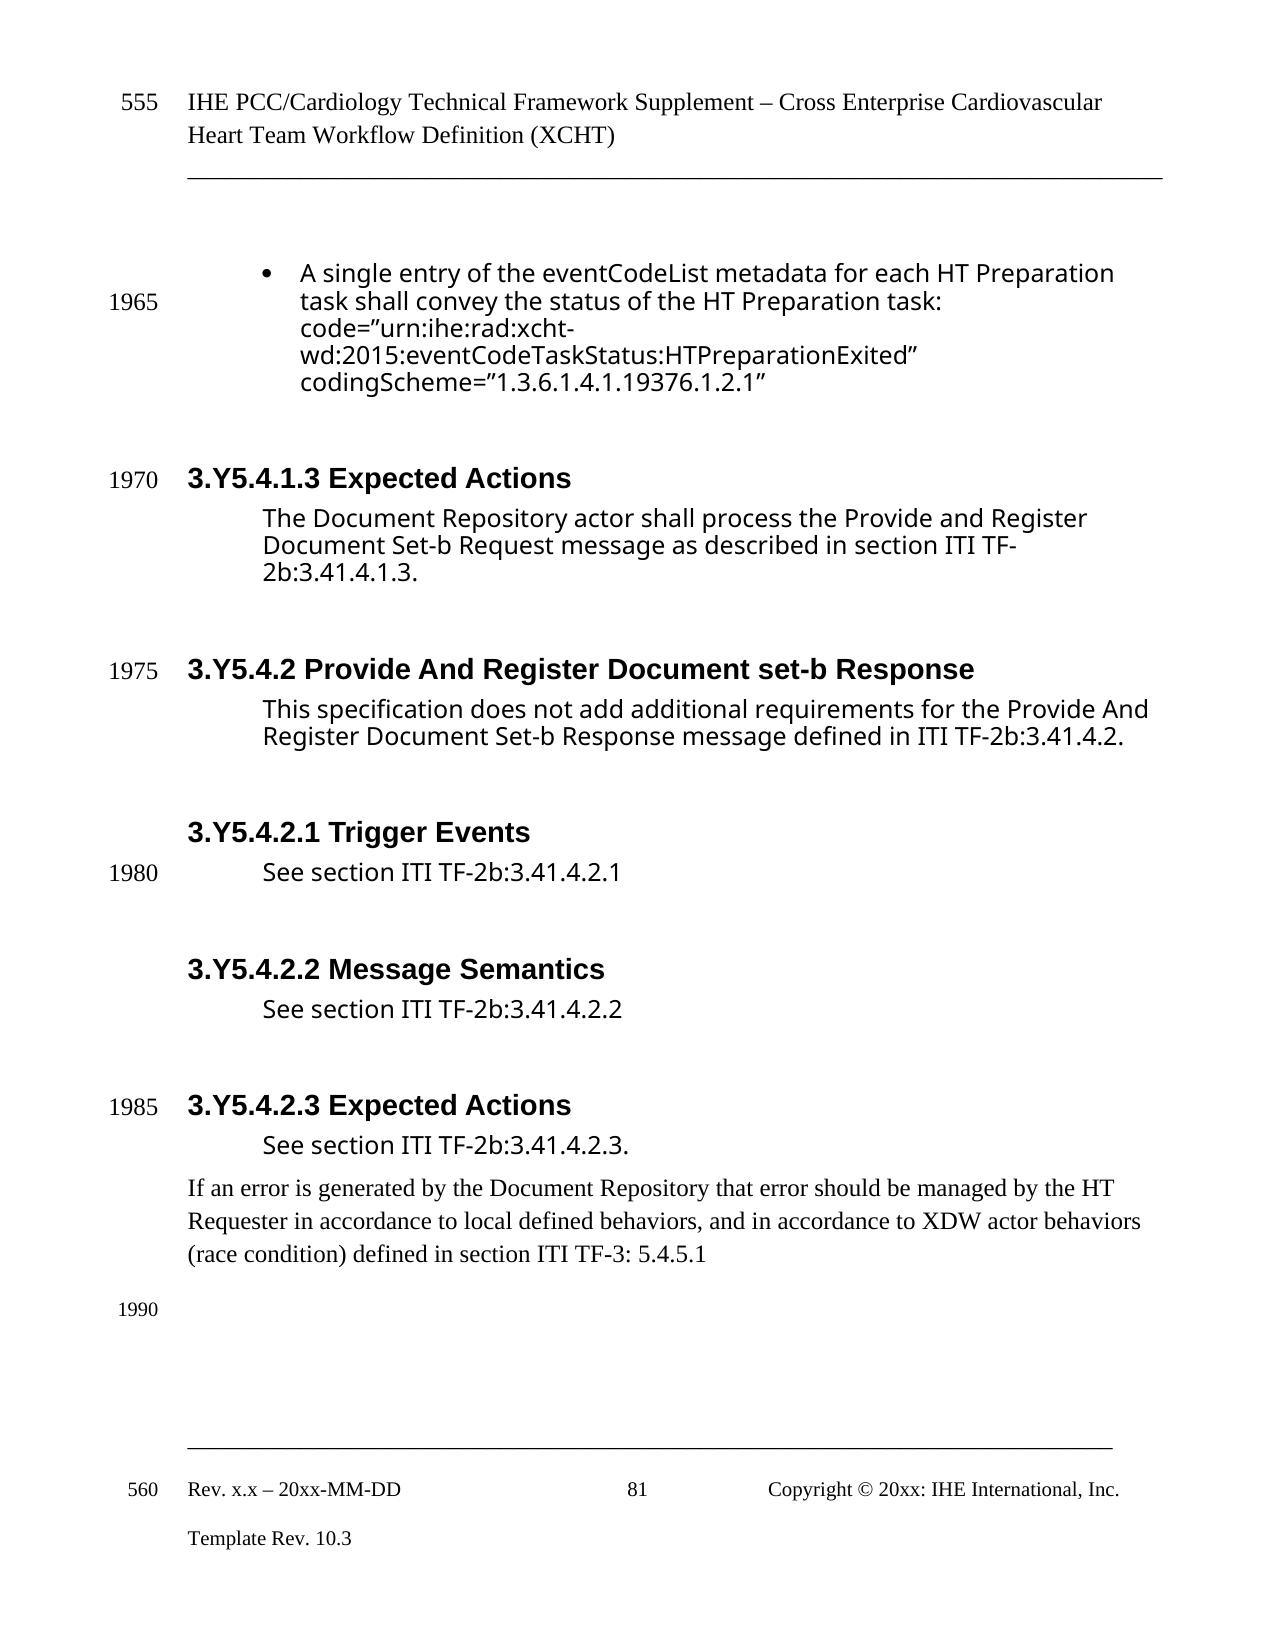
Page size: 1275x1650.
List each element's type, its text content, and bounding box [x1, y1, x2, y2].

subtitle 3.Y5.4.2.1 Trigger Events [187, 815, 1162, 849]
subtitle 3.Y5.4.1.3 Expected Actions [187, 461, 1162, 495]
text See section ITI TF-2b:3.41.4.2.3. [262, 1133, 1162, 1160]
text This specification does not add additional requirements for the Provide And Register Document Set-b Response message defined in ITI TF-2b:3.41.4.2. [262, 697, 1162, 751]
subtitle 3.Y5.4.2.3 Expected Actions [187, 1088, 1162, 1122]
text See section ITI TF-2b:3.41.4.2.2 [262, 997, 1162, 1024]
text See section ITI TF-2b:3.41.4.2.1 [262, 860, 1162, 887]
list A single entry of the eventCodeList metadata for each HT Preparation task shall convey the status of the HT Preparation task: code=”urn:ihe:rad:xcht-wd:2015:eventCodeTaskStatus:HTPreparationExited” codingScheme=”1.3.6.1.4.1.19376.1.2.1” [262, 261, 1162, 397]
subtitle 3.Y5.4.2.2 Message Semantics [187, 952, 1162, 985]
text The Document Repository actor shall process the Provide and Register Document Set-b Request message as described in section ITI TF-2b:3.41.4.1.3. [262, 506, 1162, 587]
subtitle 3.Y5.4.2 Provide And Register Document set-b Response [187, 652, 1162, 685]
text If an error is generated by the Document Repository that error should be managed by the HT Requester in accordance to local defined behaviors, and in accordance to XDW actor behaviors (race condition) defined in section ITI TF-3: 5.4.5.1 [187, 1173, 1162, 1267]
